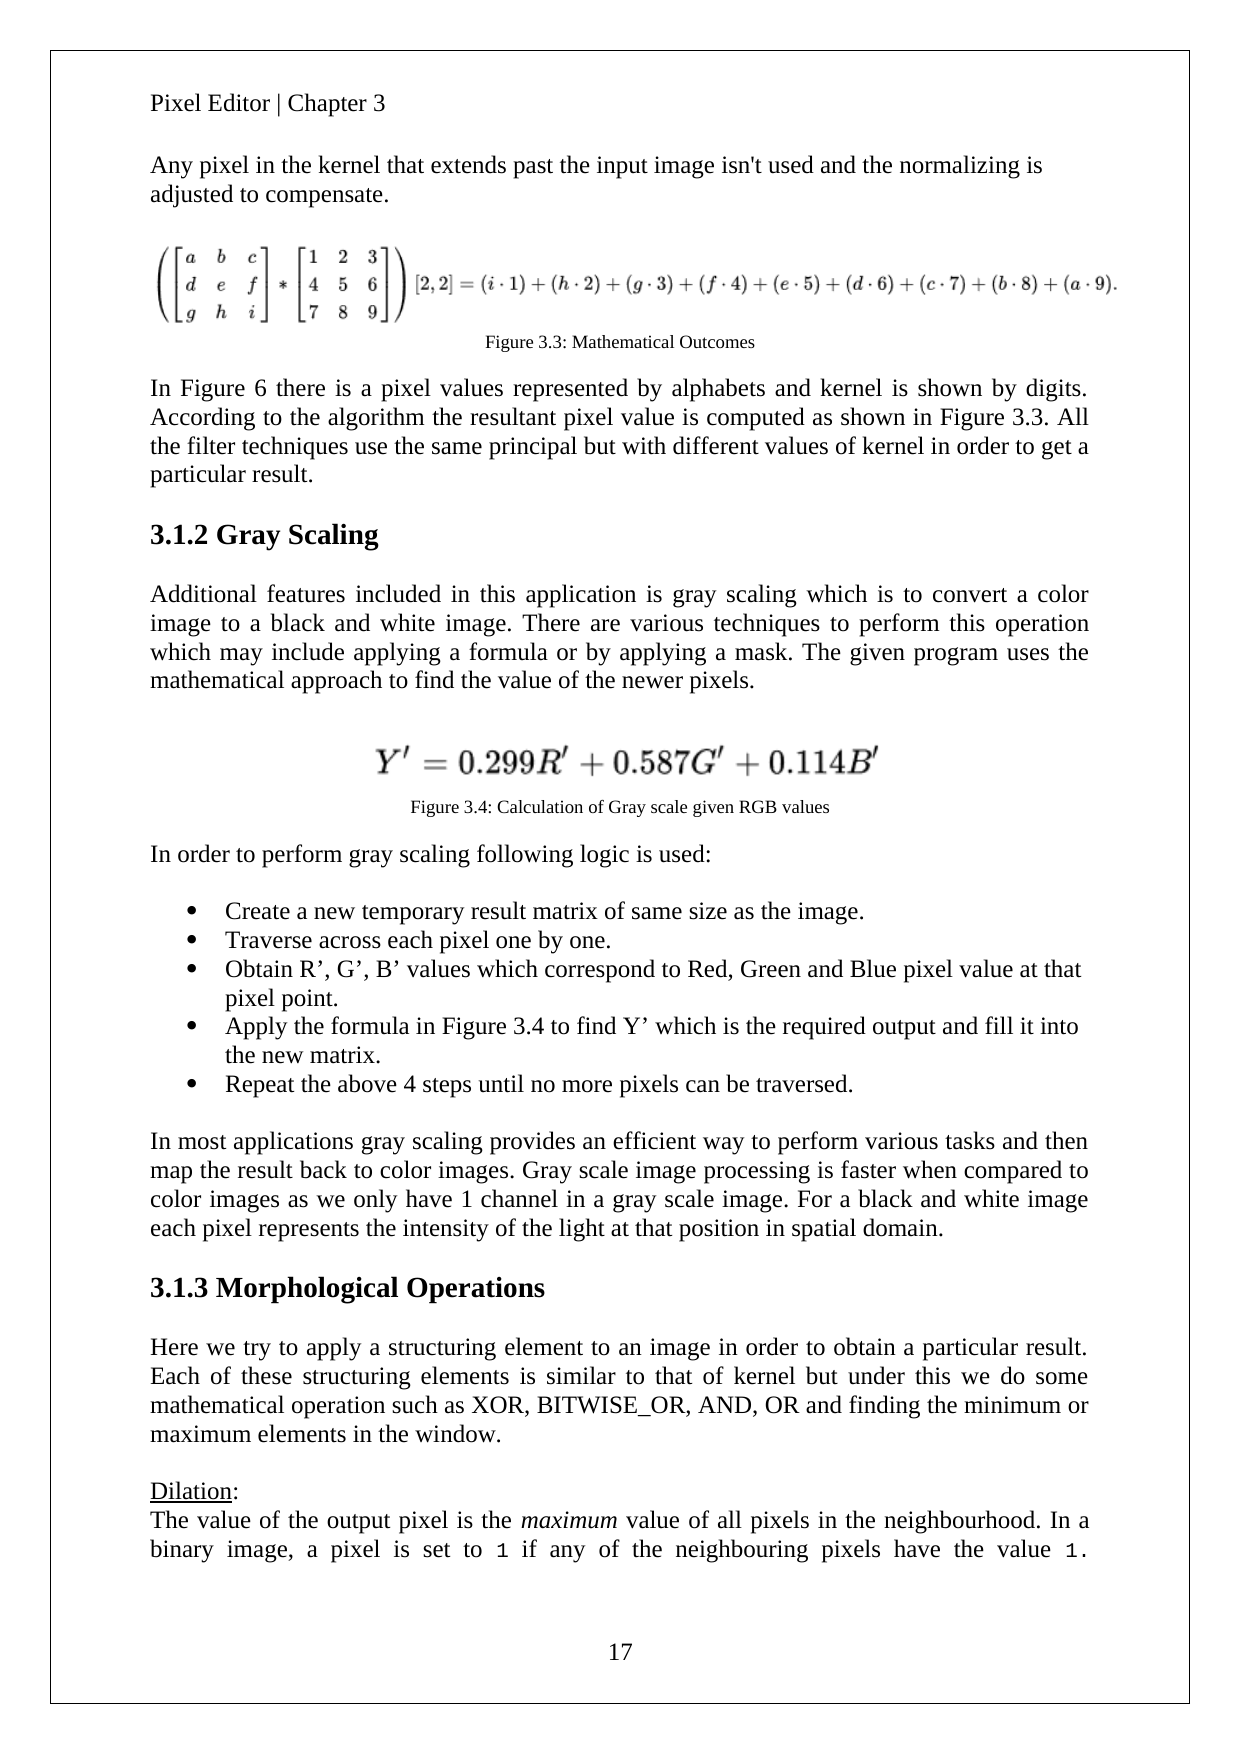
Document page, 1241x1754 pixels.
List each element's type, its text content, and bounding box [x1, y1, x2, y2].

list Apply the formula in Figure 3.4 to find Y’ which is the required output and fill it into the new matrix. [187, 1011, 1090, 1069]
text Dilation: [150, 1476, 1090, 1505]
text Any pixel in the kernel that extends past the input image isn't used and the normalizing is adjusted to compensate. [150, 150, 1090, 208]
text Figure 3.3: Mathematical Outcomes [150, 331, 1090, 352]
list Traverse across each pixel one by one. [187, 925, 1090, 954]
text In most applications gray scaling provides an efficient way to perform various tasks and then map the result back to color images. Gray scale image processing is faster when compared to color images as we only have 1 channel in a gray scale image. For a black and white image each pixel represents the intensity of the light at that position in spatial domain. [150, 1126, 1090, 1241]
text In Figure 6 there is a pixel values represented by alphabets and kernel is shown by digits. According to the algorithm the resultant pixel value is computed as shown in Figure 3.3. All the filter techniques use the same principal but with different values of kernel in order to get a particular result. [150, 373, 1090, 488]
list Create a new temporary result matrix of same size as the image. [187, 896, 1090, 925]
text In order to perform gray scaling following logic is used: [150, 839, 1090, 868]
text 3.1.2 Gray Scaling [150, 517, 1090, 551]
text Here we try to apply a structuring element to an image in order to obtain a particular result. Each of these structuring elements is similar to that of kernel but under this we do some mathematical operation such as XOR, BITWISE_OR, AND, OR and finding the minimum or maximum elements in the window. [150, 1332, 1090, 1447]
text Additional features included in this application is gray scaling which is to convert a color image to a black and white image. There are various techniques to perform this operation which may include applying a formula or by applying a mask. The given program uses the mathematical approach to find the value of the newer pixels. [150, 579, 1090, 694]
picture [329, 723, 911, 797]
picture [150, 236, 1125, 331]
list Obtain R’, G’, B’ values which correspond to Red, Green and Blue pixel value at that pixel point. [187, 954, 1090, 1011]
text 3.1.3 Morphological Operations [150, 1270, 1090, 1304]
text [150, 1505, 1090, 1563]
text Figure 3.4: Calculation of Gray scale given RGB values [150, 796, 1090, 818]
list Repeat the above 4 steps until no more pixels can be traversed. [187, 1069, 1090, 1098]
